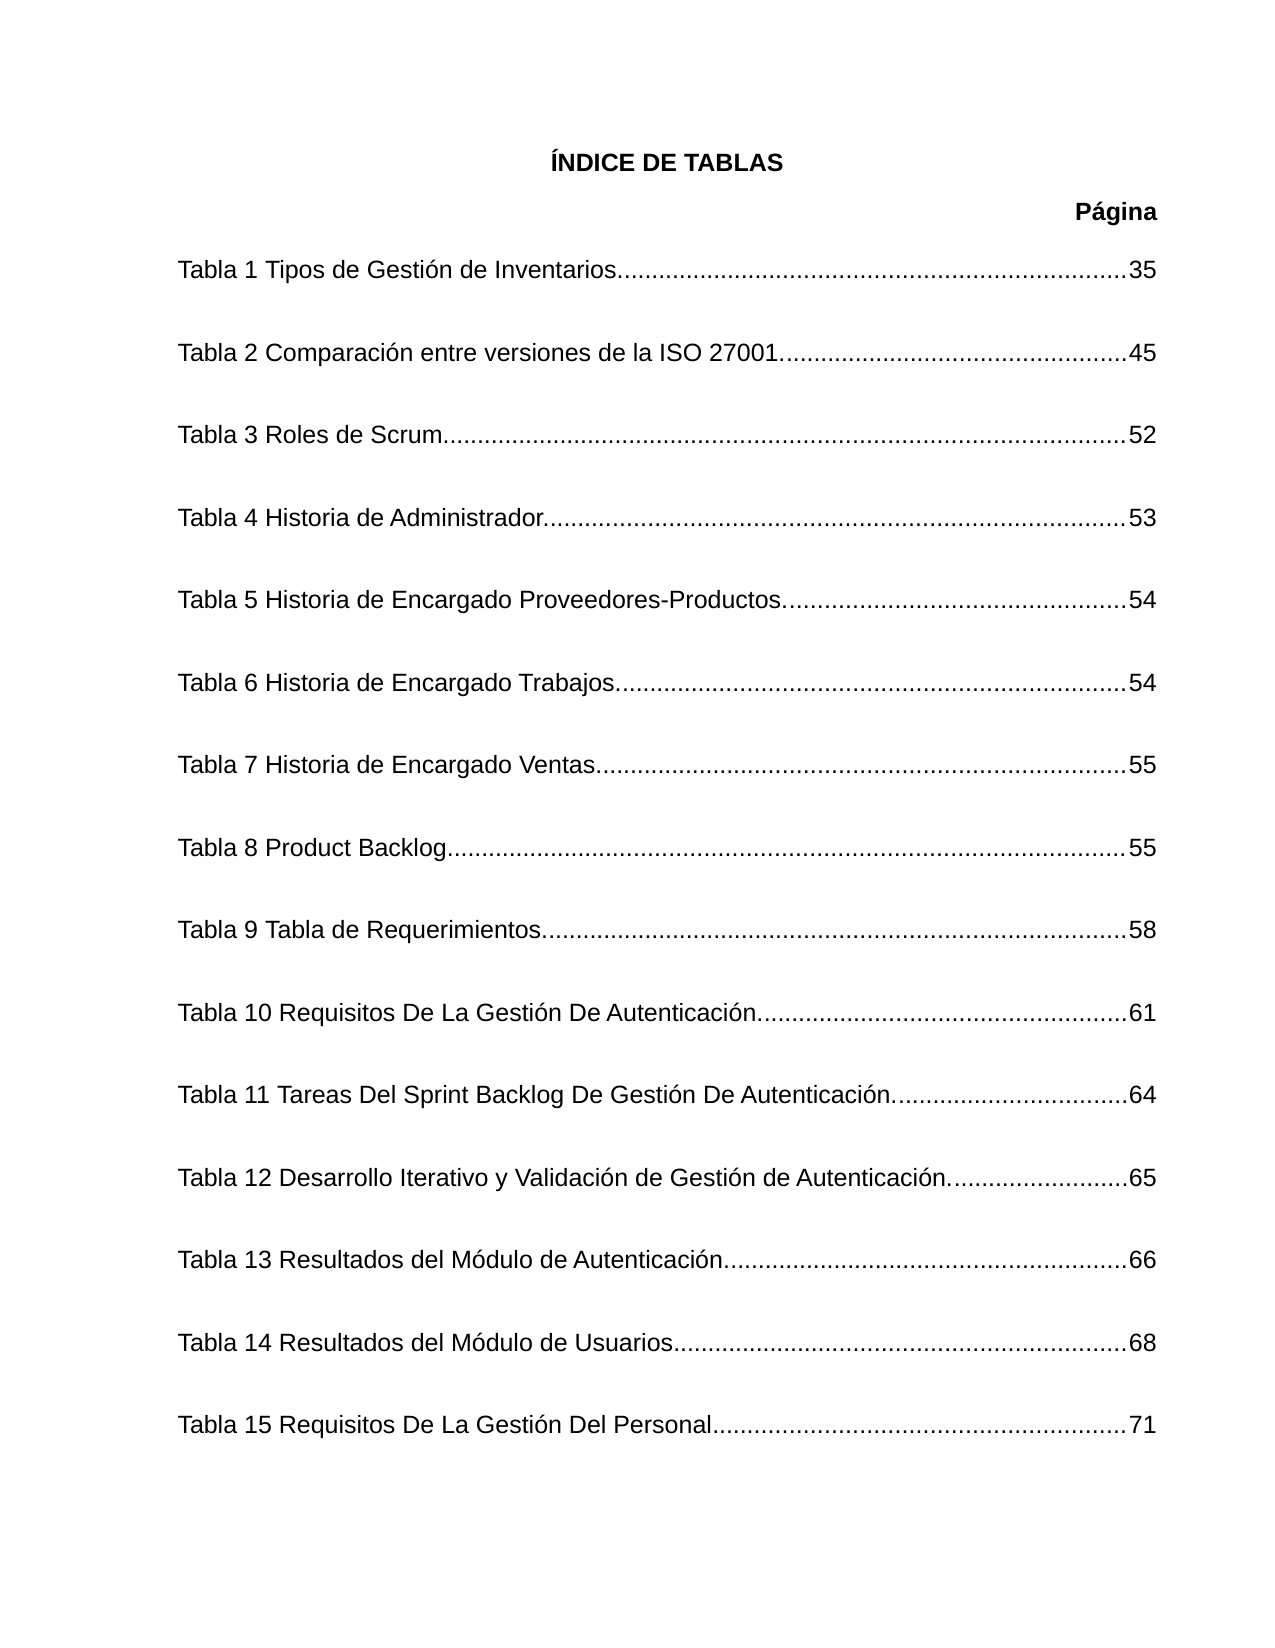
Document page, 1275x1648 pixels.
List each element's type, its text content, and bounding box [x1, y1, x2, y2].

text Tabla 8 Product Backlog. 55 [177, 833, 1157, 862]
text Tabla 14 Resultados del Módulo de Usuarios 68 [177, 1328, 1157, 1357]
text Tabla 12 Desarrollo Iterativo y Validación de Gestión de Autenticación. 65 [177, 1163, 1157, 1192]
text Tabla 7 Historia de Encargado Ventas. 55 [177, 750, 1157, 779]
text Página [177, 197, 1157, 226]
text Tabla 5 Historia de Encargado Proveedores-Productos. 54 [177, 585, 1157, 614]
text Tabla 11 Tareas Del Sprint Backlog De Gestión De Autenticación. 64 [177, 1080, 1157, 1109]
text Tabla 13 Resultados del Módulo de Autenticación. 66 [177, 1245, 1157, 1274]
text Tabla 6 Historia de Encargado Trabajos. 54 [177, 668, 1157, 697]
text Tabla 1 Tipos de Gestión de Inventarios. 35 [177, 255, 1157, 284]
text ÍNDICE DE TABLAS [177, 148, 1157, 176]
text Tabla 4 Historia de Administrador. 53 [177, 503, 1157, 532]
text Tabla 3 Roles de Scrum 52 [177, 420, 1157, 449]
text Tabla 15 Requisitos De La Gestión Del Personal 71 [177, 1410, 1157, 1439]
text Tabla 10 Requisitos De La Gestión De Autenticación. 61 [177, 998, 1157, 1027]
text Tabla 2 Comparación entre versiones de la ISO 27001. 45 [177, 338, 1157, 367]
text Tabla 9 Tabla de Requerimientos. 58 [177, 915, 1157, 944]
